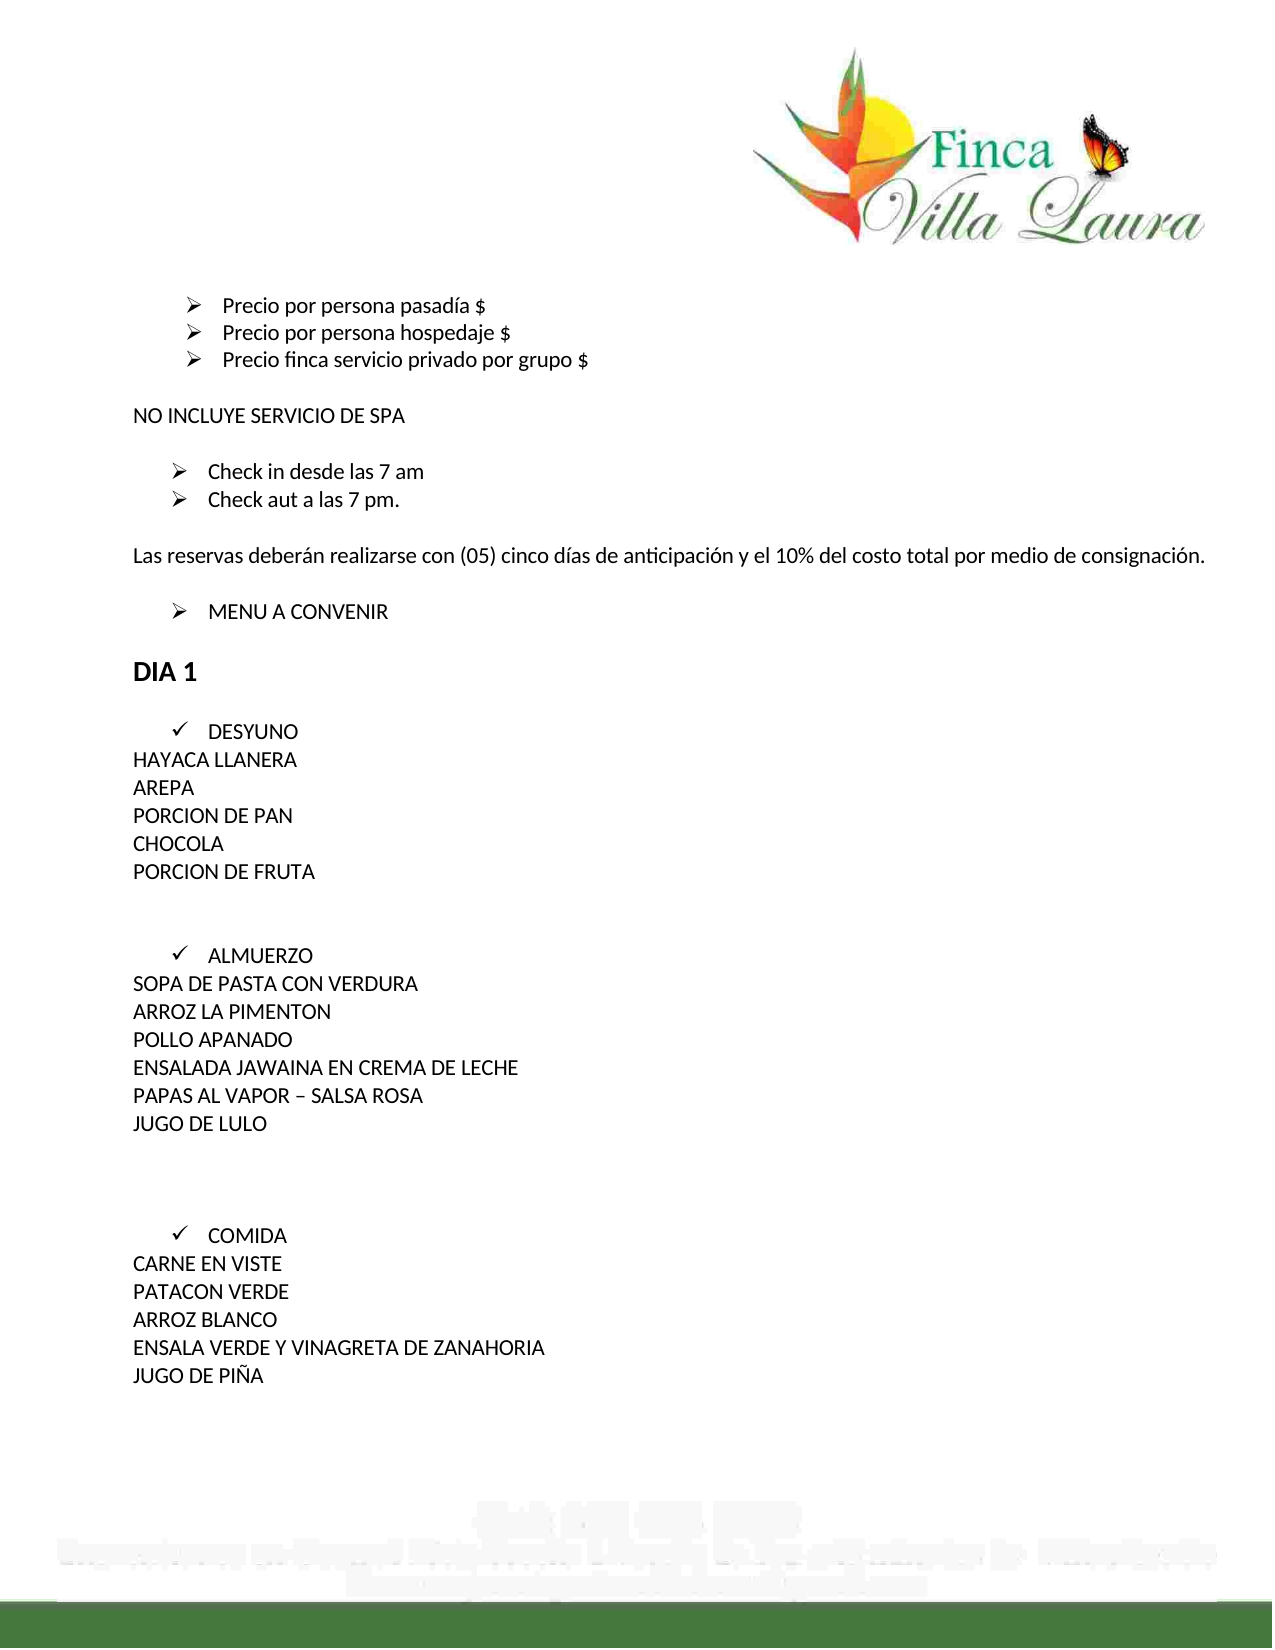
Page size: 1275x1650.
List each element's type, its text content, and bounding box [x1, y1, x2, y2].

text AREPA [118, 773, 1275, 801]
text CARNE EN VISTE [118, 1249, 1275, 1277]
picture [0, 1501, 1272, 1648]
text PATACON VERDE [118, 1277, 1275, 1305]
text POLLO APANADO [118, 1025, 1275, 1053]
text ARROZ LA PIMENTON [118, 997, 1275, 1025]
text CHOCOLA [118, 829, 1275, 857]
list COMIDA [170, 1221, 1275, 1249]
picture [753, 47, 1205, 245]
text JUGO DE PIÑA [118, 1361, 1275, 1389]
list Precio finca servicio privado por grupo $ [185, 346, 743, 373]
text ENSALADA JAWAINA EN CREMA DE LECHE [118, 1053, 1275, 1081]
list DESYUNO [170, 717, 1275, 745]
text PAPAS AL VAPOR – SALSA ROSA [118, 1081, 1275, 1109]
text SOPA DE PASTA CON VERDURA [118, 969, 1275, 997]
text NO INCLUYE SERVICIO DE SPA [118, 401, 1275, 429]
text DIA 1 [118, 653, 1275, 689]
list Precio por persona hospedaje $ [185, 319, 743, 346]
text PORCION DE PAN [118, 801, 1275, 829]
list Check in desde las 7 am [170, 457, 1275, 485]
text ENSALA VERDE Y VINAGRETA DE ZANAHORIA [118, 1333, 1275, 1361]
text PORCION DE FRUTA [118, 857, 1275, 885]
text HAYACA LLANERA [118, 745, 1275, 773]
text ARROZ BLANCO [118, 1305, 1275, 1333]
text Las reservas deberán realizarse con (05) cinco días de anticipación y el 10% del costo total por medio de consignación. [118, 541, 1275, 569]
text JUGO DE LULO [118, 1109, 1275, 1137]
list MENU A CONVENIR [170, 597, 1275, 625]
list ALMUERZO [170, 941, 1275, 969]
list Precio por persona pasadía $ [185, 292, 743, 319]
list Check aut a las 7 pm. [170, 485, 1275, 513]
